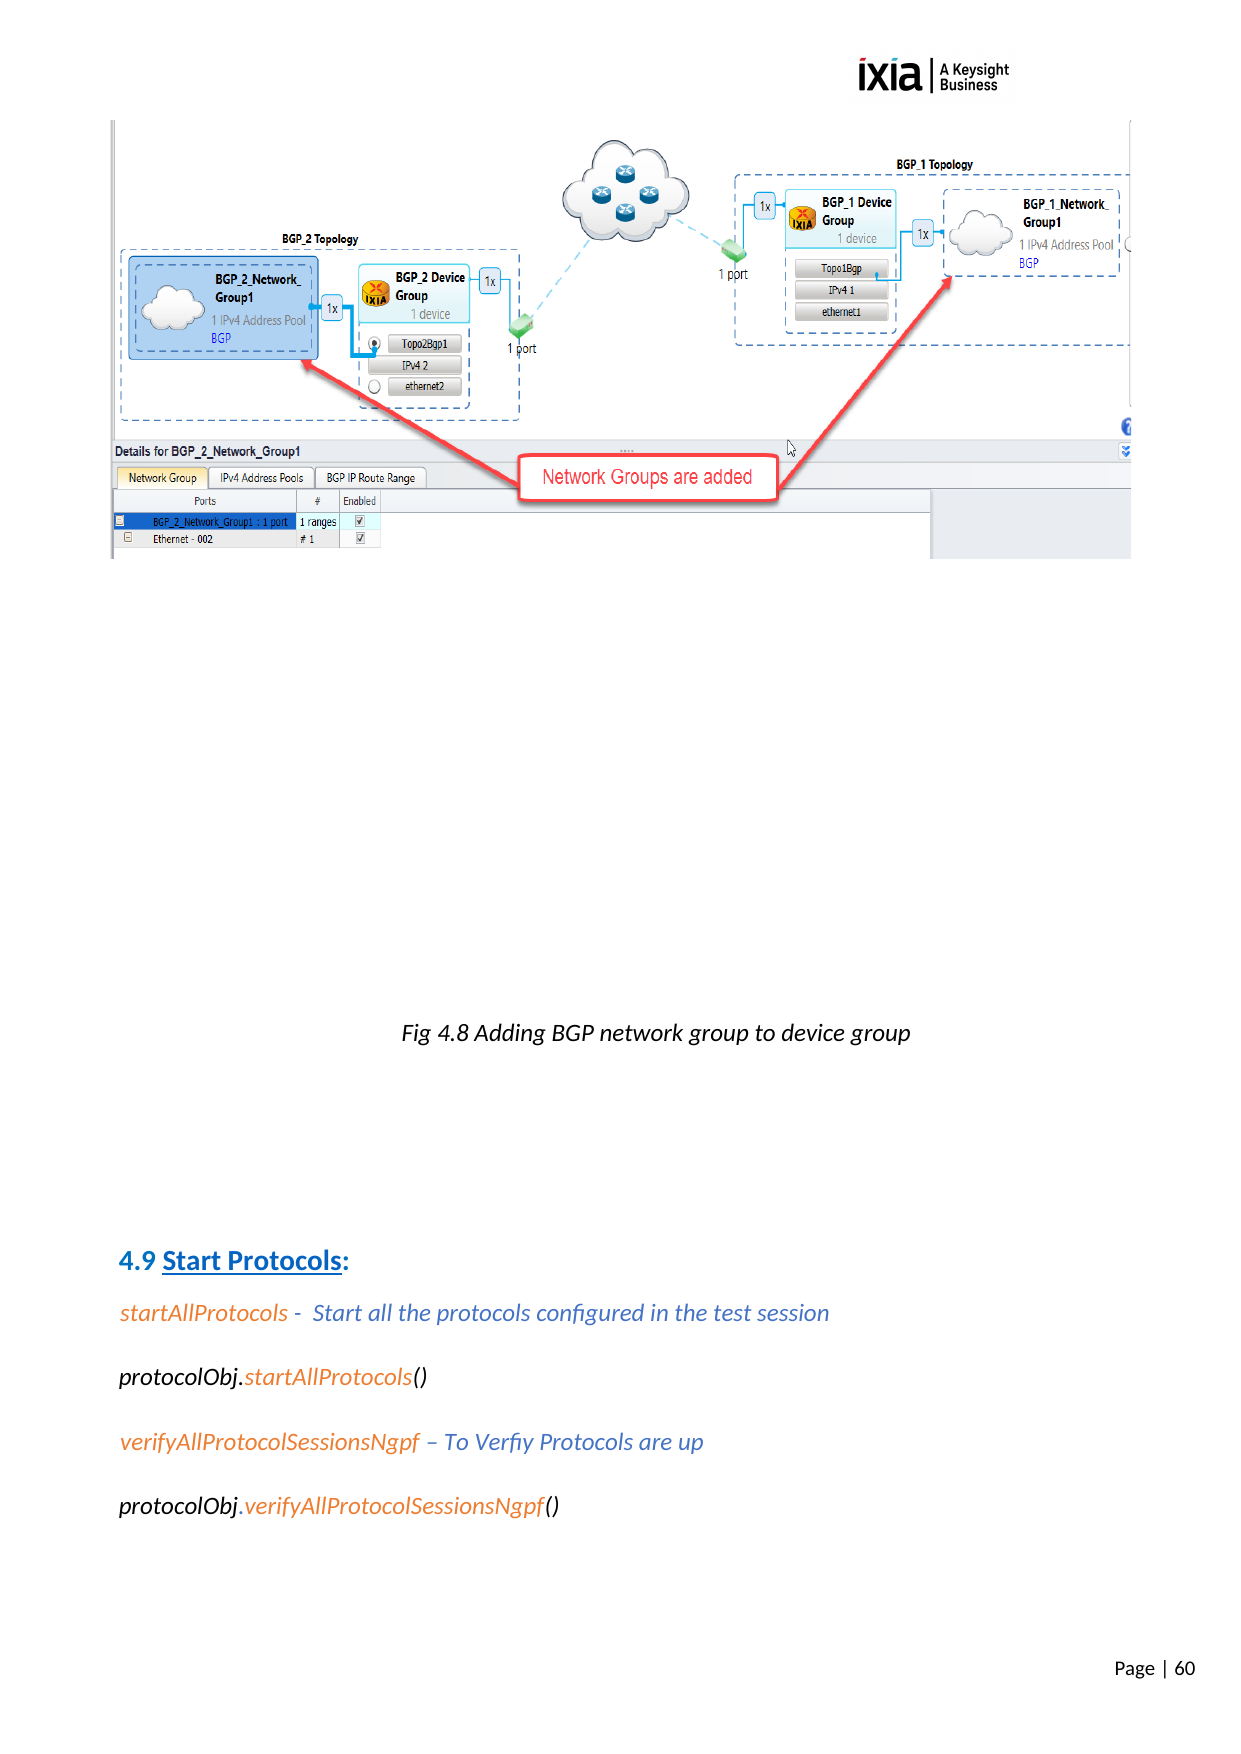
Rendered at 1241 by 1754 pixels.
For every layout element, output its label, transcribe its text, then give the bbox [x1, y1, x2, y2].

picture [110, 120, 1132, 559]
subtitle Start Protocols: [118, 1242, 1141, 1278]
picture [847, 45, 1021, 104]
text verifyAllProtocolSessionsNgpf – To Verfiy Protocols are up [120, 1426, 1195, 1456]
text protocolObj.verifyAllProtocolSessionsNgpf() [118, 1490, 841, 1521]
text protocolObj.startAllProtocols() [118, 1361, 841, 1392]
text Fig 4.8 Adding BGP network group to device group [120, 1017, 1195, 1048]
text startAllProtocols - Start all the protocols configured in the test session [120, 1297, 1195, 1327]
